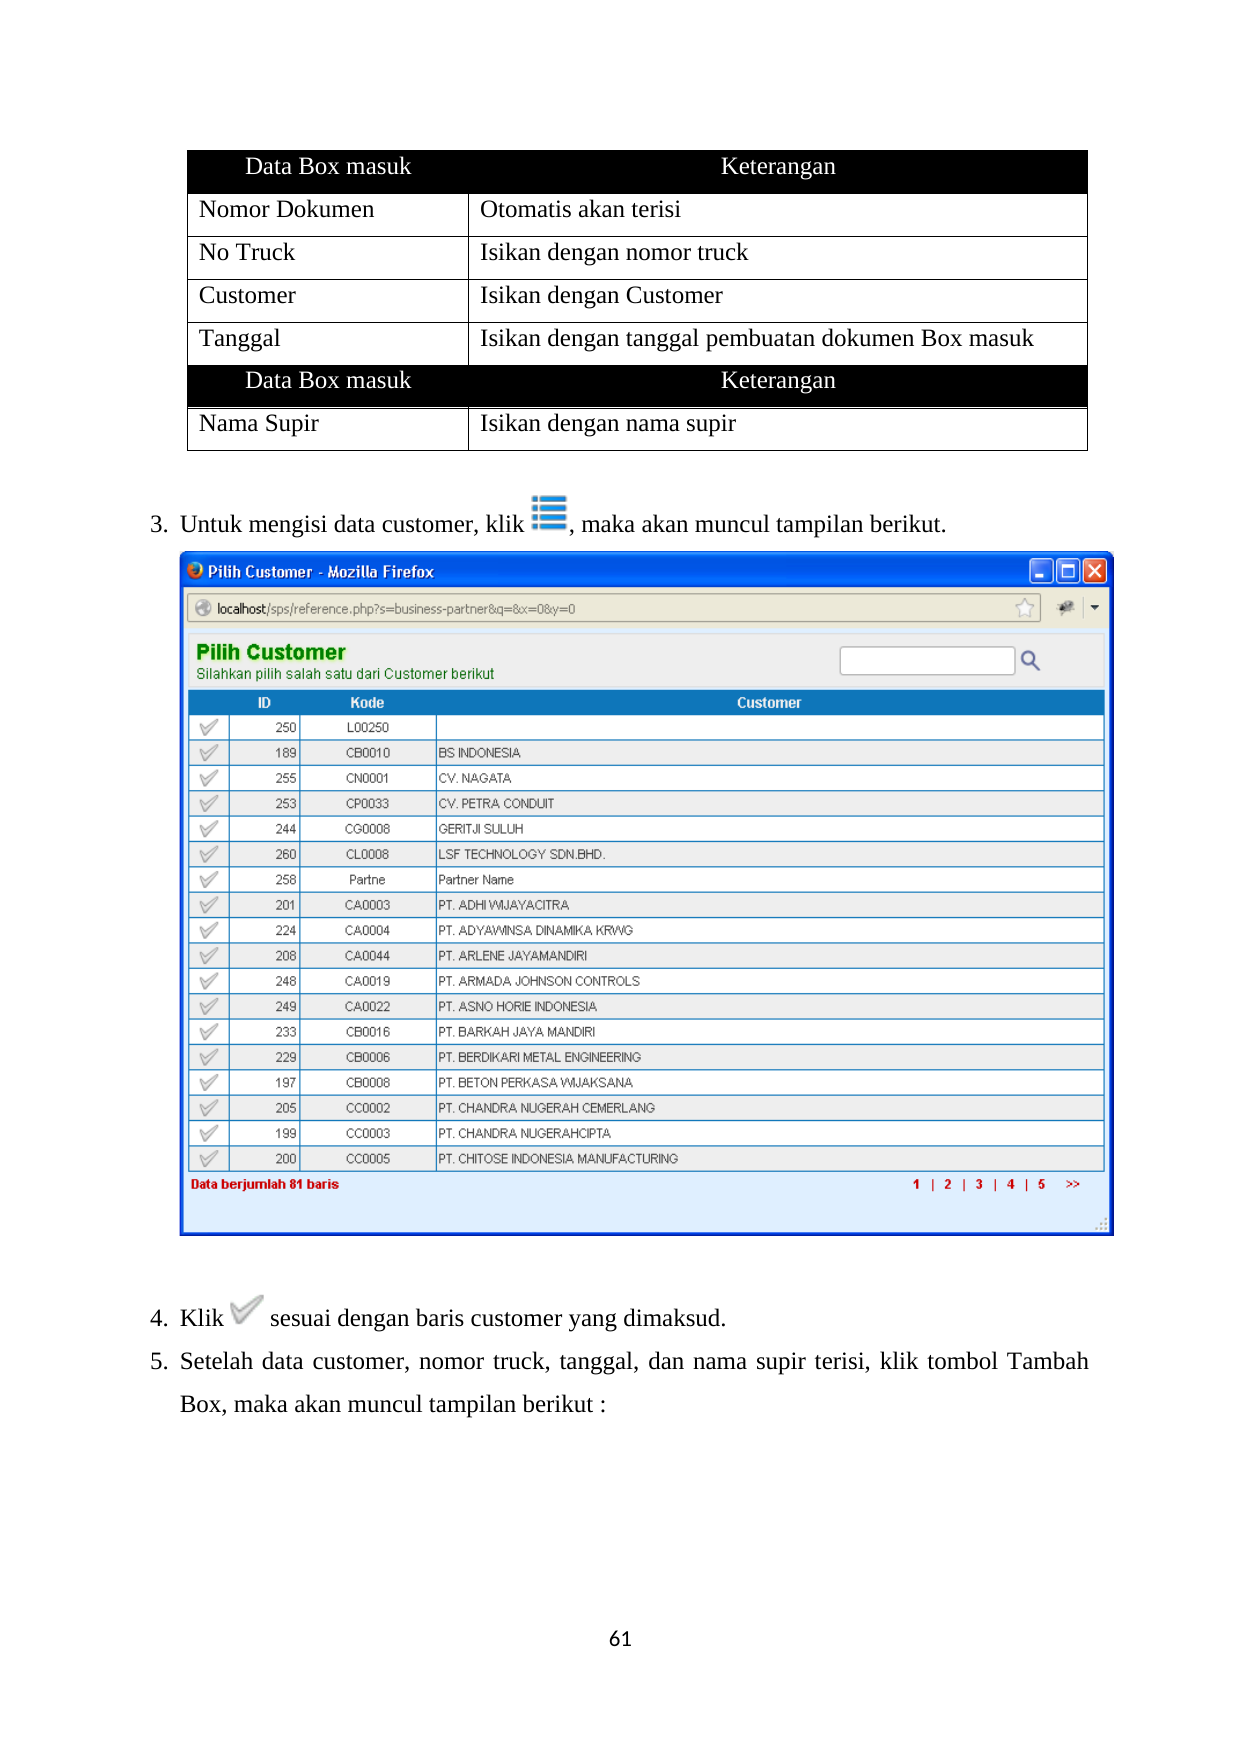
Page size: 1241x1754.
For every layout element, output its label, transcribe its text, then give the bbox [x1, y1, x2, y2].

table_cell Keterangan [469, 366, 1087, 407]
table_cell Customer [188, 280, 468, 322]
table_cell Nomor Dokumen [188, 194, 468, 236]
table_header Keterangan [469, 151, 1087, 193]
table_cell Nama Supir [188, 409, 468, 450]
picture [230, 1293, 264, 1327]
table_cell Isikan dengan nama supir [469, 409, 1087, 450]
list Untuk mengisi data customer, klik , maka akan muncul tampilan berikut. [150, 494, 1090, 537]
table_cell Isikan dengan nomor truck [469, 237, 1087, 279]
list Klik sesuai dengan baris customer yang dimaksud. [150, 1293, 1090, 1332]
table_cell Isikan dengan tanggal pembuatan dokumen Box masuk [469, 323, 1087, 364]
picture [179, 551, 1114, 1236]
list Setelah data customer, nomor truck, tanggal, dan nama supir terisi, klik tombol Tambah Box, maka akan muncul tampilan berikut : [150, 1346, 1090, 1418]
table_header Data Box masuk [188, 151, 468, 193]
table_cell Data Box masuk [188, 366, 468, 407]
table_cell Isikan dengan Customer [469, 280, 1087, 322]
table_cell Tanggal [188, 323, 468, 364]
picture [531, 494, 569, 532]
table_cell No Truck [188, 237, 468, 279]
table_cell Otomatis akan terisi [469, 194, 1087, 236]
